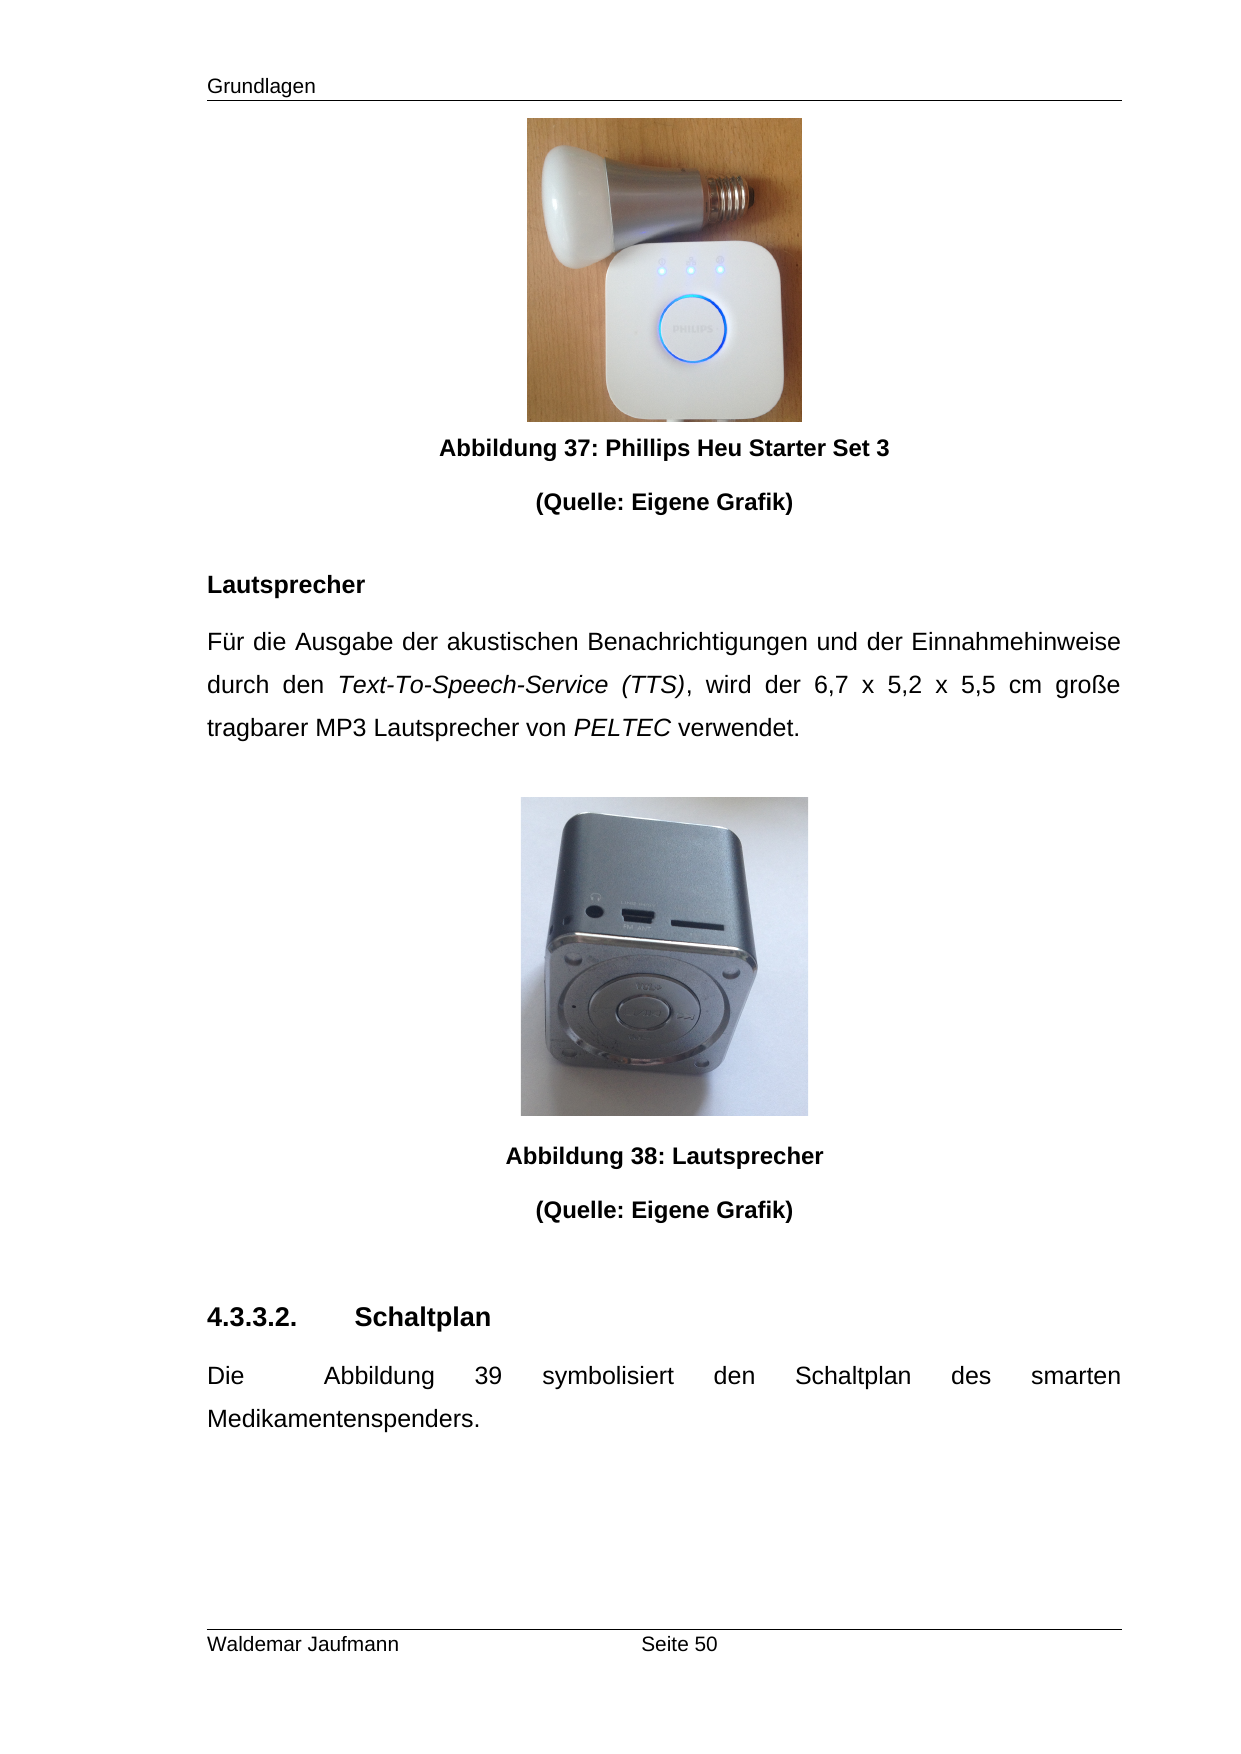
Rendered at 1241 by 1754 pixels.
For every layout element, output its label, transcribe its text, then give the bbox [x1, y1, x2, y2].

text Die Abbildung 39 symbolisiert den Schaltplan des smarten Medikamentenspenders. [207, 1361, 1122, 1433]
picture [527, 118, 802, 422]
text Abbildung 38: Lautsprecher [207, 1142, 1122, 1169]
text (Quelle: Eigene Grafik) [207, 488, 1122, 516]
text (Quelle: Eigene Grafik) [207, 1196, 1122, 1223]
text Lautsprecher [207, 570, 1122, 598]
picture [520, 797, 809, 1116]
text Für die Ausgabe der akustischen Benachrichtigungen und der Einnahmehinweise durch den Text-To-Speech-Service (TTS), wird der 6,7 x 5,2 x 5,5 cm große tragbarer MP3 Lautsprecher von PELTEC verwendet. [207, 627, 1122, 742]
subtitle Schaltplan [207, 1299, 1122, 1333]
text Abbildung 37: Phillips Heu Starter Set 3 [207, 434, 1122, 462]
